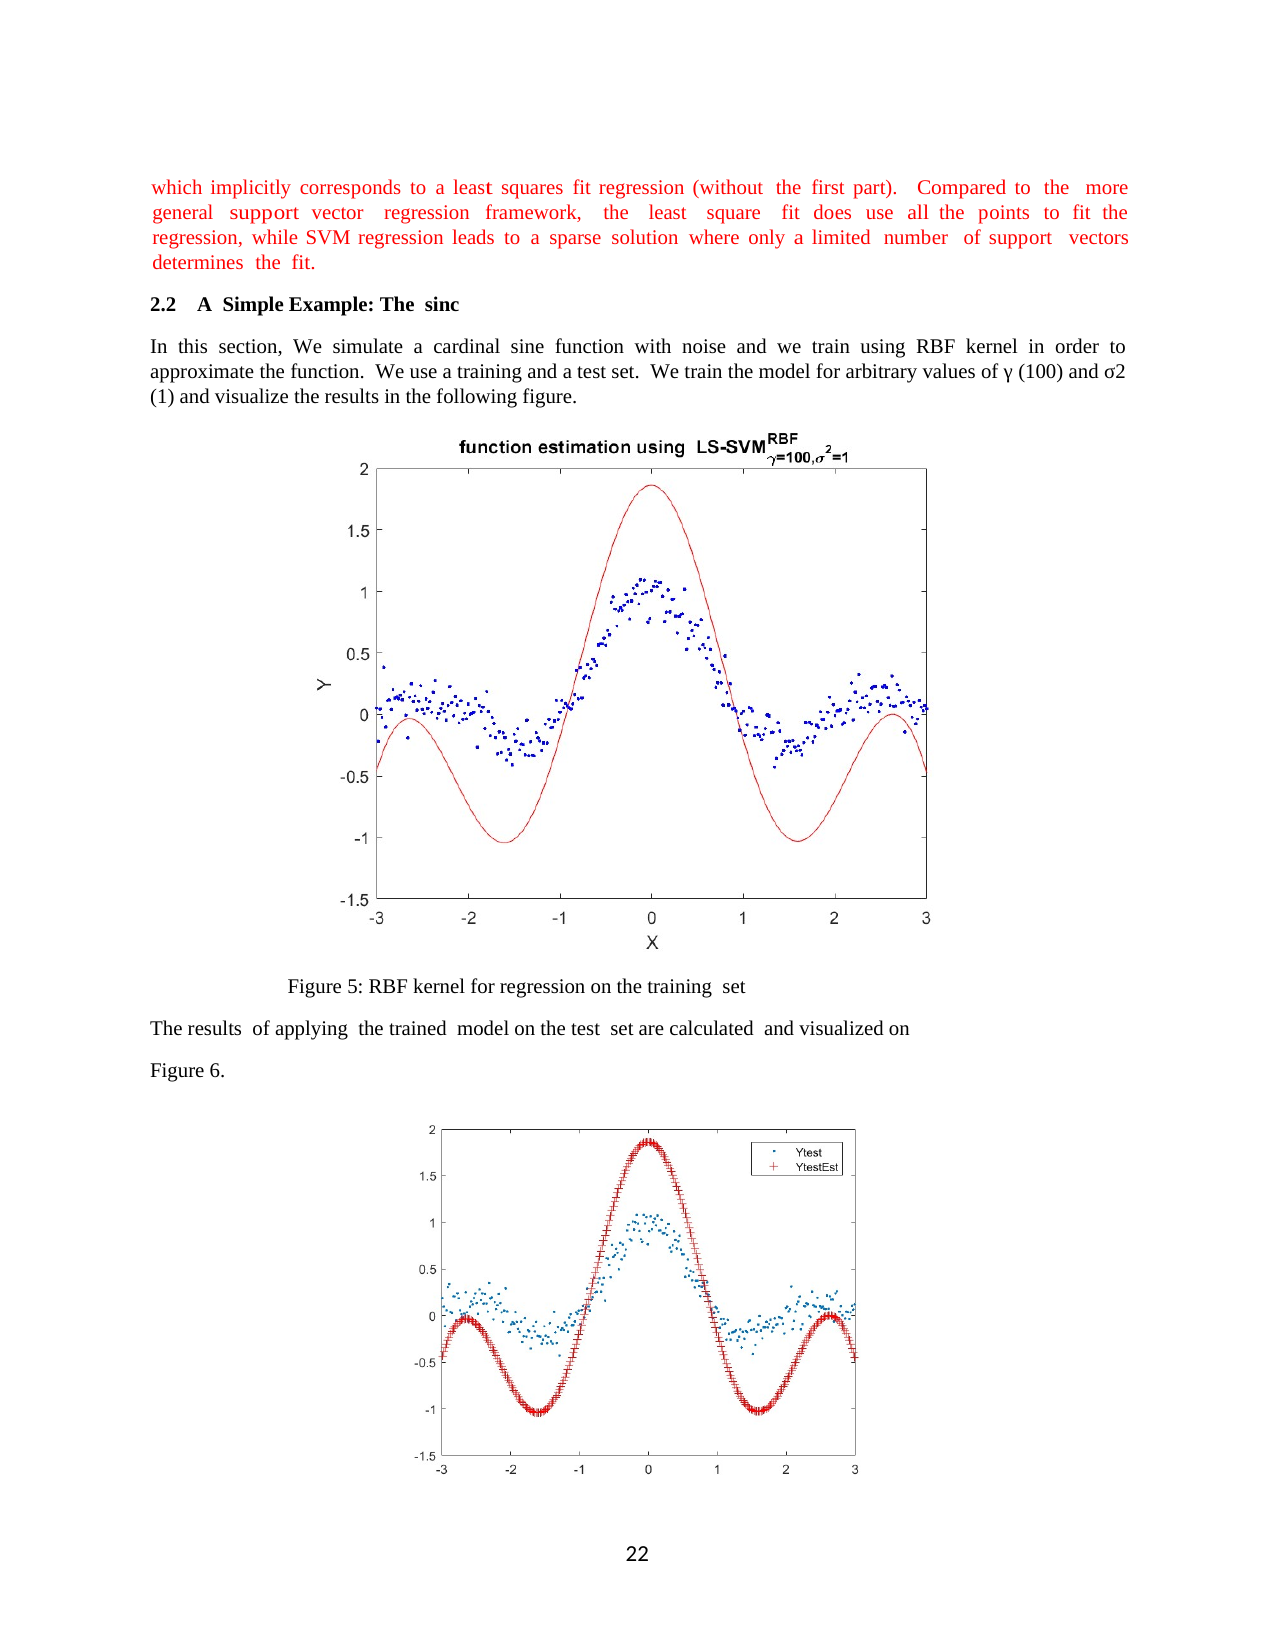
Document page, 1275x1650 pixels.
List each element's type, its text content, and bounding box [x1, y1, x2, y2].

text 2.2 A Simple Example: The sinc [150, 292, 1128, 316]
text which implicitly corresponds to a least squares fit regression (without the first part). Compared to the more general support vector regression framework, the least square fit does use all the points to fit the regression, while SVM regression leads to a sparse solution where only a limited number of support vectors determines the fit. [151, 175, 1129, 274]
text The results of applying the trained model on the test set are calculated and visualized on [150, 1016, 1128, 1040]
text In this section, We simulate a cardinal sine function with noise and we train using RBF kernel in order to approximate the function. We use a training and a test set. We train the model for arbitrary values of γ (100) and σ2 (1) and visualize the results in the following figure. [150, 333, 1128, 408]
text Figure 6. [150, 1058, 1128, 1082]
picture [372, 1099, 906, 1499]
picture [284, 425, 994, 957]
text Figure 5: RBF kernel for regression on the training set [225, 974, 1128, 998]
